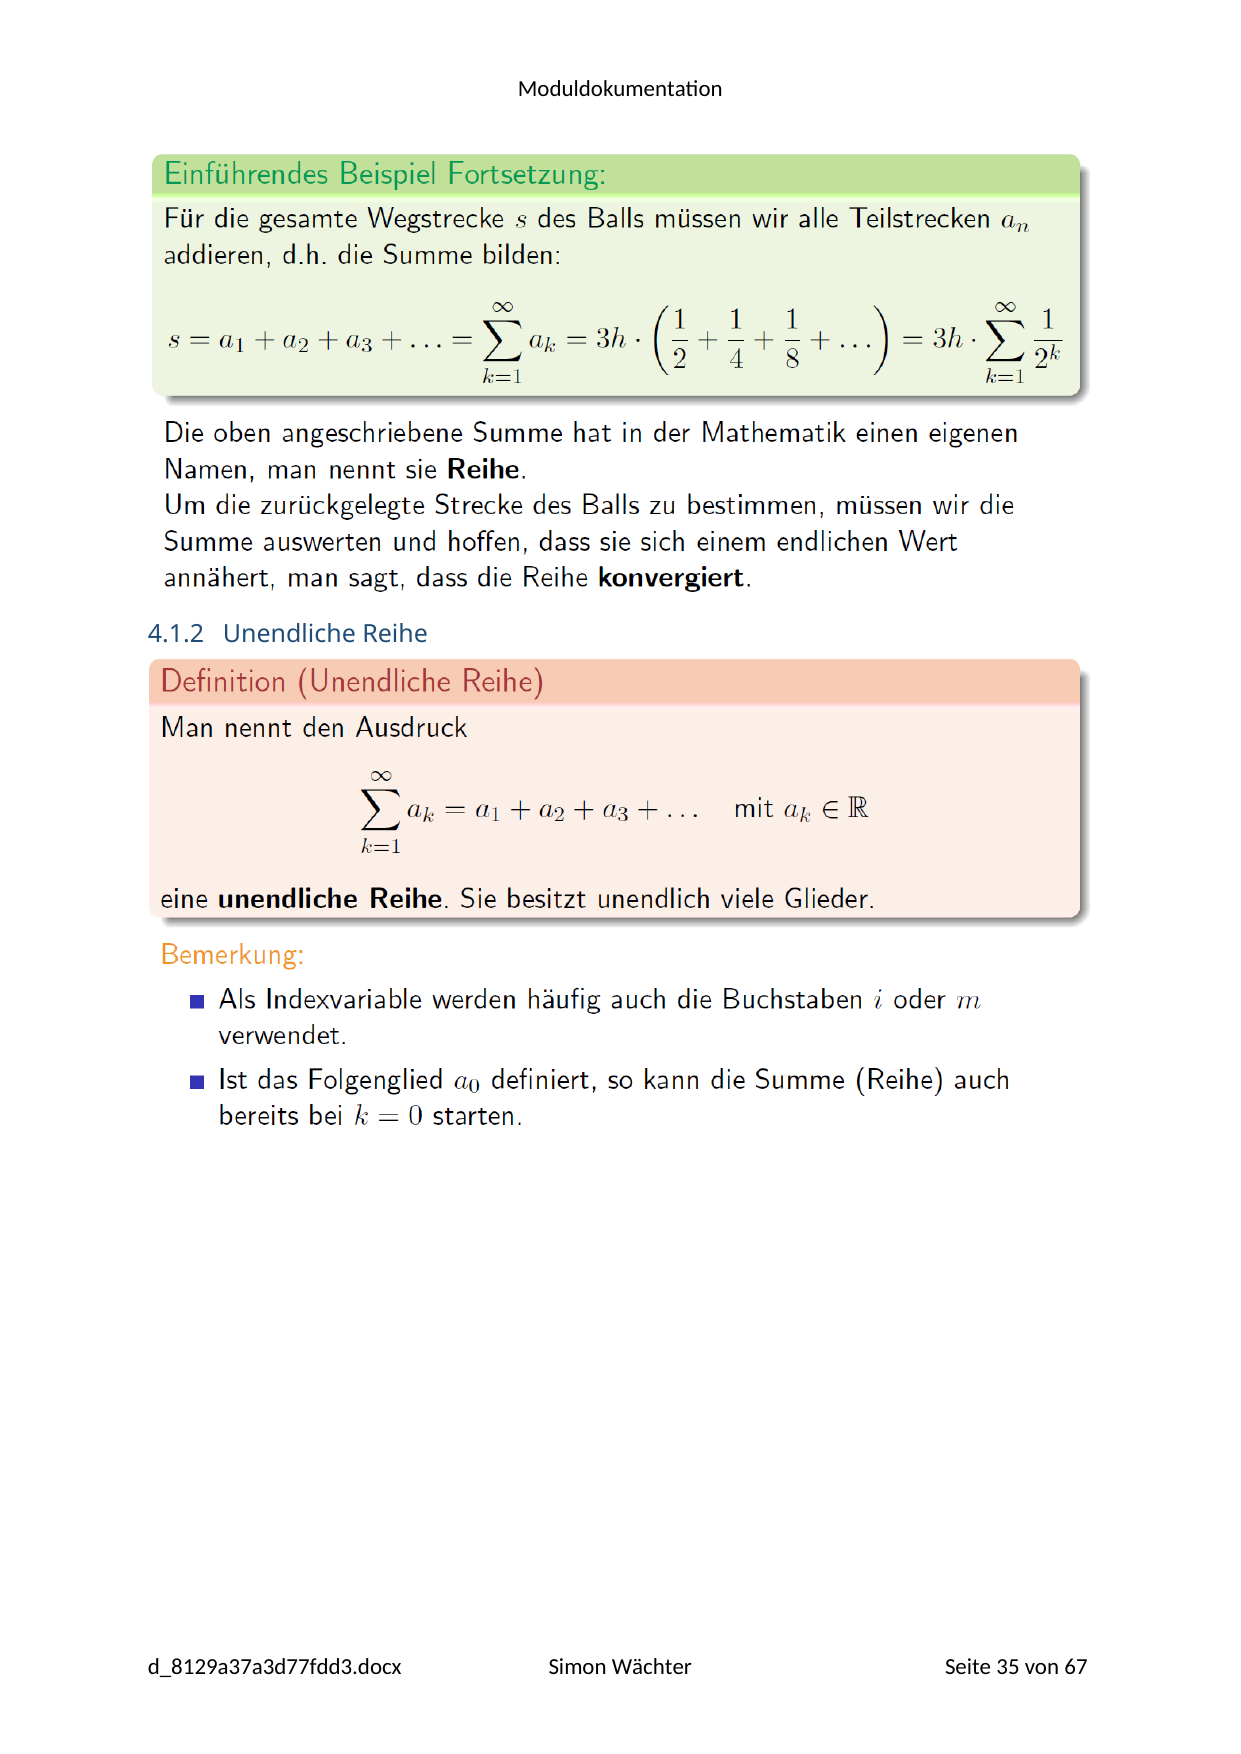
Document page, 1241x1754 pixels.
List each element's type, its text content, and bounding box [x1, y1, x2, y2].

picture [147, 652, 1093, 1134]
subtitle Unendliche Reihe [148, 616, 1093, 650]
picture [147, 147, 1093, 598]
